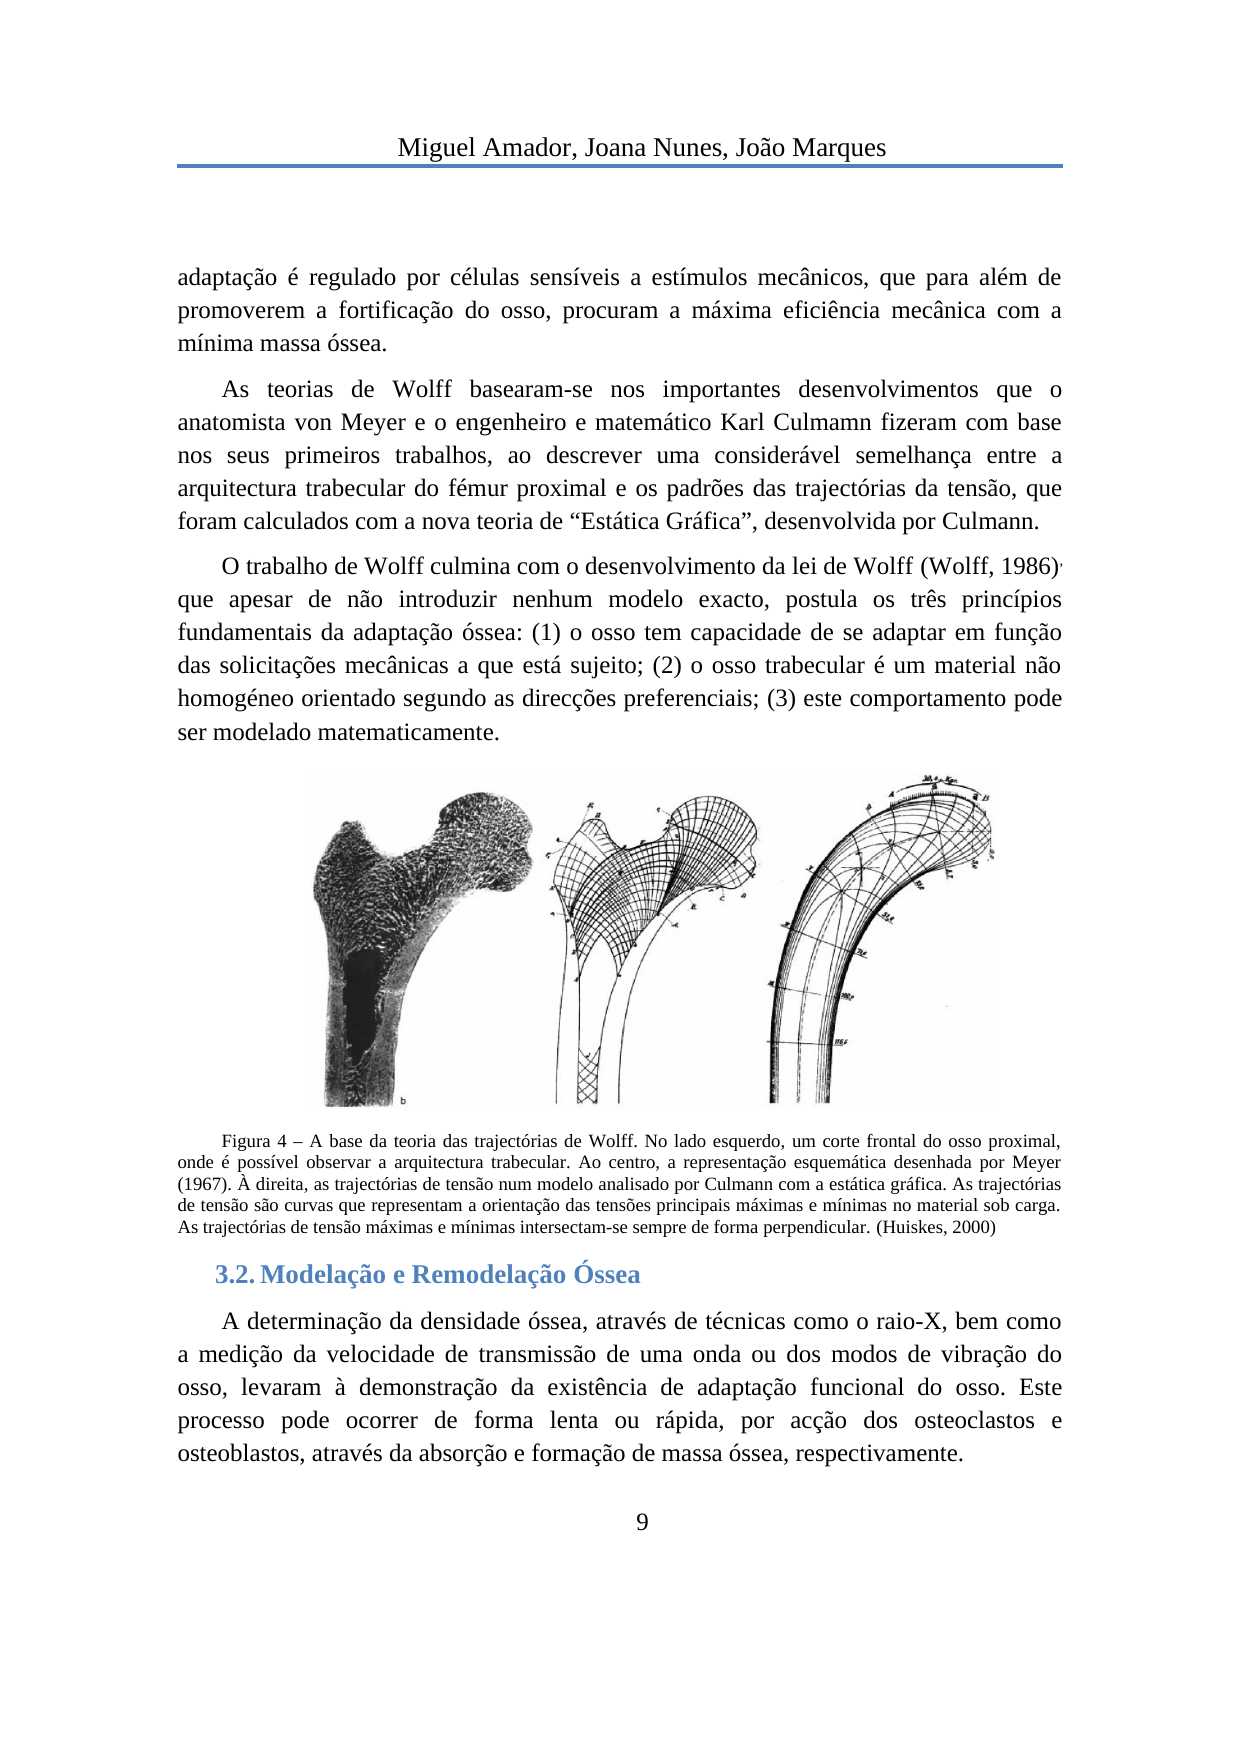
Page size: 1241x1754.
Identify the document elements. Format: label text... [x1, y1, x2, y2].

text A determinação da densidade óssea, através de técnicas como o raio-X, bem como a medição da velocidade de transmissão de uma onda ou dos modos de vibração do osso, levaram à demonstração da existência de adaptação funcional do osso. Este processo pode ocorrer de forma lenta ou rápida, por acção dos osteoclastos e osteoblastos, através da absorção e formação de massa óssea, respectivamente. [177, 1306, 1063, 1467]
text O trabalho de Wolff culmina com o desenvolvimento da lei de Wolff, que apesar de não introduzir nenhum modelo exacto, postula os três princípios fundamentais da adaptação óssea: (1) o osso tem capacidade de se adaptar em função das solicitações mecânicas a que está sujeito; (2) o osso trabecular é um material não homogéneo orientado segundo as direcções preferenciais; (3) este comportamento pode ser modelado matematicamente. [177, 551, 1063, 745]
picture [276, 762, 1008, 1113]
text As teorias de Wolff basearam-se nos importantes desenvolvimentos que o anatomista von Meyer e o engenheiro e matemático Karl Culmamn fizeram com base nos seus primeiros trabalhos, ao descrever uma considerável semelhança entre a arquitectura trabecular do fémur proximal e os padrões das trajectórias da tensão, que foram calculados com a nova teoria de “Estática Gráfica”, desenvolvida por Culmann. [177, 374, 1063, 535]
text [177, 262, 1063, 357]
subtitle Modelação e Remodelação Óssea [215, 1258, 1063, 1289]
text Figura 4 – A base da teoria das trajectórias de Wolff. No lado esquerdo, um corte frontal do osso proximal, onde é possível observar a arquitectura trabecular. Ao centro, a representação esquemática desenhada por Meyer (1967). À direita, as trajectórias de tensão num modelo analisado por Culmann com a estática gráfica. As trajectórias de tensão são curvas que representam a orientação das tensões principais máximas e mínimas no material sob carga. As trajectórias de tensão máximas e mínimas intersectam-se sempre de forma perpendicular. [177, 1129, 1063, 1237]
